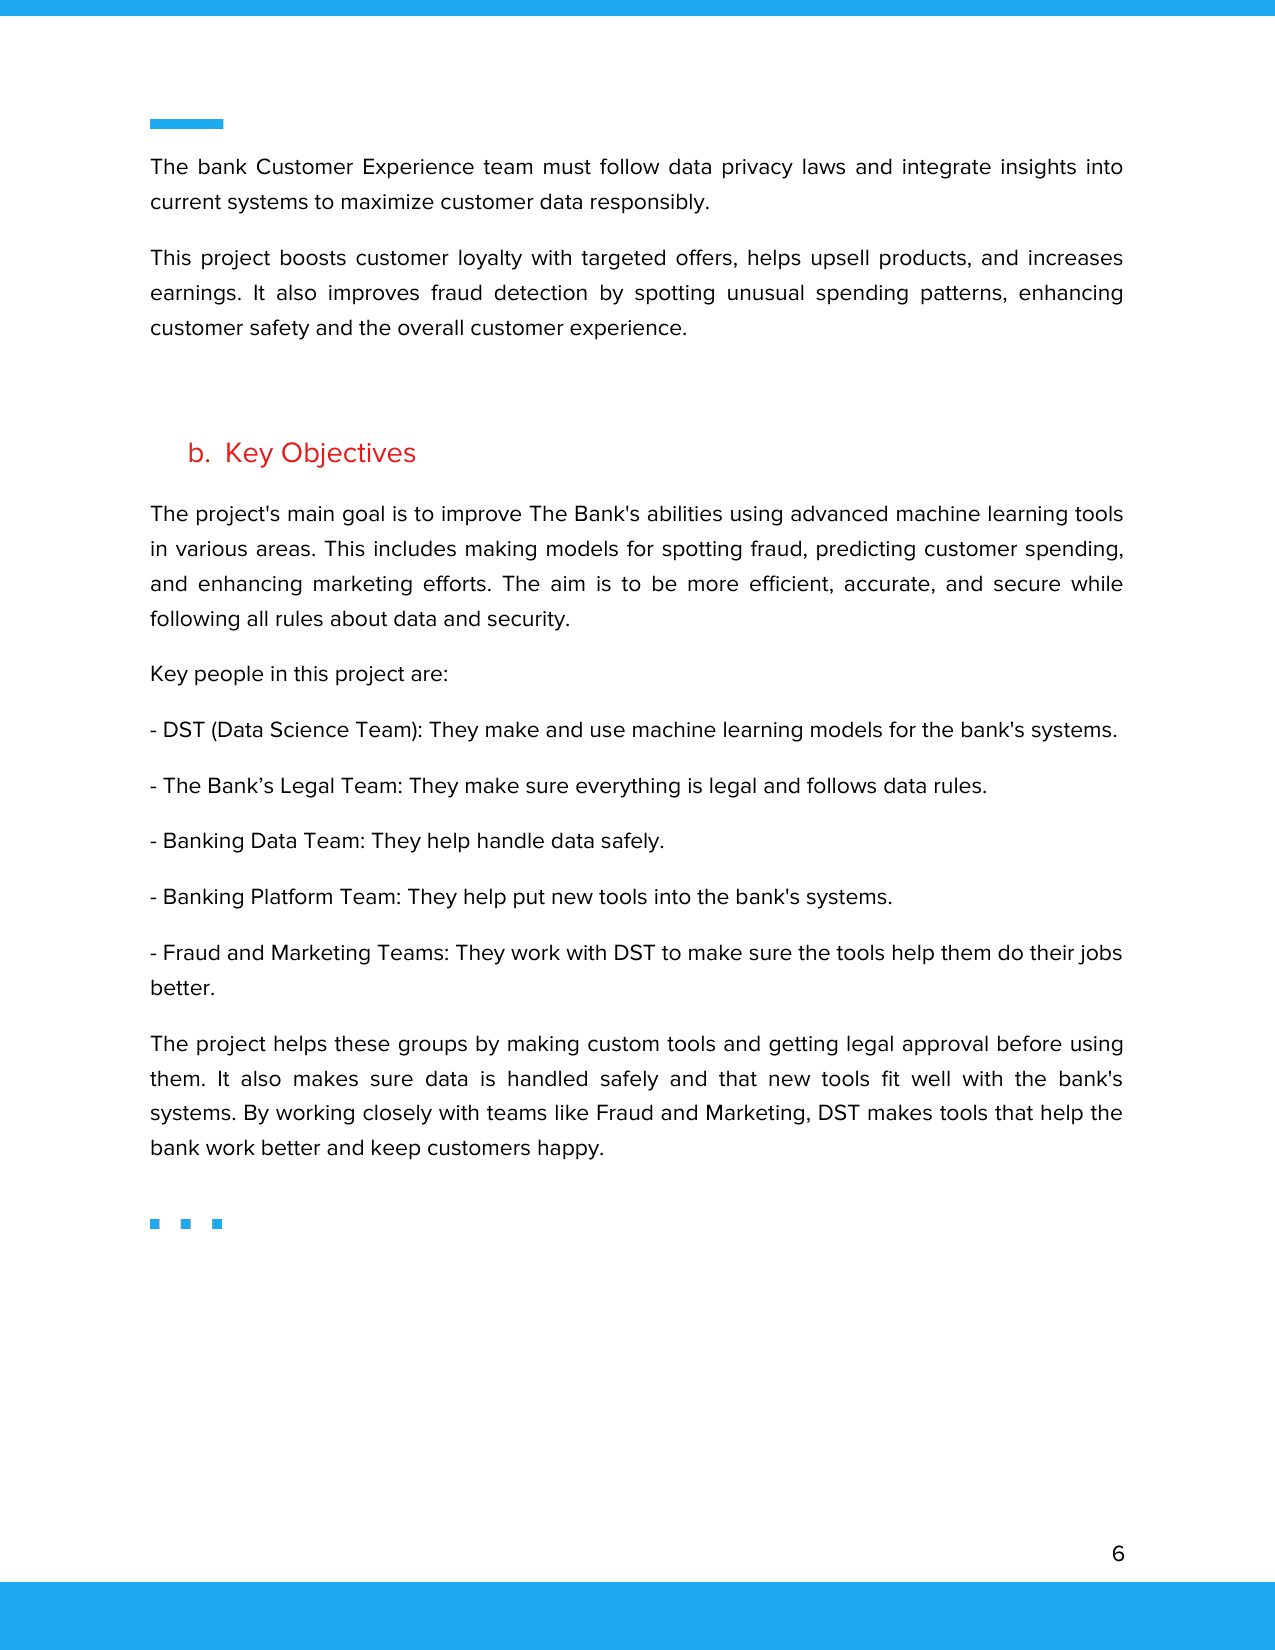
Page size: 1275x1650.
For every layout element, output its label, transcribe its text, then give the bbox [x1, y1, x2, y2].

text - DST (Data Science Team): They make and use machine learning models for the bank's systems. [150, 716, 1125, 744]
text - Fraud and Marketing Teams: They work with DST to make sure the tools help them do their jobs better. [150, 939, 1125, 1002]
text - Banking Platform Team: They help put new tools into the bank's systems. [150, 884, 1125, 912]
picture [0, 0, 1275, 16]
picture [150, 1219, 222, 1229]
text The bank Customer Experience team must follow data privacy laws and integrate insights into current systems to maximize customer data responsibly. [150, 154, 1125, 217]
picture [0, 1582, 1275, 1650]
text The project helps these groups by making custom tools and getting legal approval before using them. It also makes sure data is handled safely and that new tools fit well with the bank's systems. By working closely with teams like Fraud and Marketing, DST makes tools that help the bank work better and keep customers happy. [150, 1030, 1125, 1163]
text - The Bank’s Legal Team: They make sure everything is legal and follows data rules. [150, 772, 1125, 800]
text The project's main goal is to improve The Bank's abilities using advanced machine learning tools in various areas. This includes making models for spotting fraud, predicting customer spending, and enhancing marketing efforts. The aim is to be more efficient, accurate, and secure while following all rules about data and security. [150, 500, 1125, 633]
picture [150, 119, 224, 129]
text Key people in this project are: [150, 661, 1125, 689]
text - Banking Data Team: They help handle data safely. [150, 828, 1125, 856]
list Key Objectives [187, 435, 1125, 471]
text This project boosts customer loyalty with targeted offers, helps upsell products, and increases earnings. It also improves fraud detection by spotting unusual spending patterns, enhancing customer safety and the overall customer experience. [150, 244, 1125, 342]
